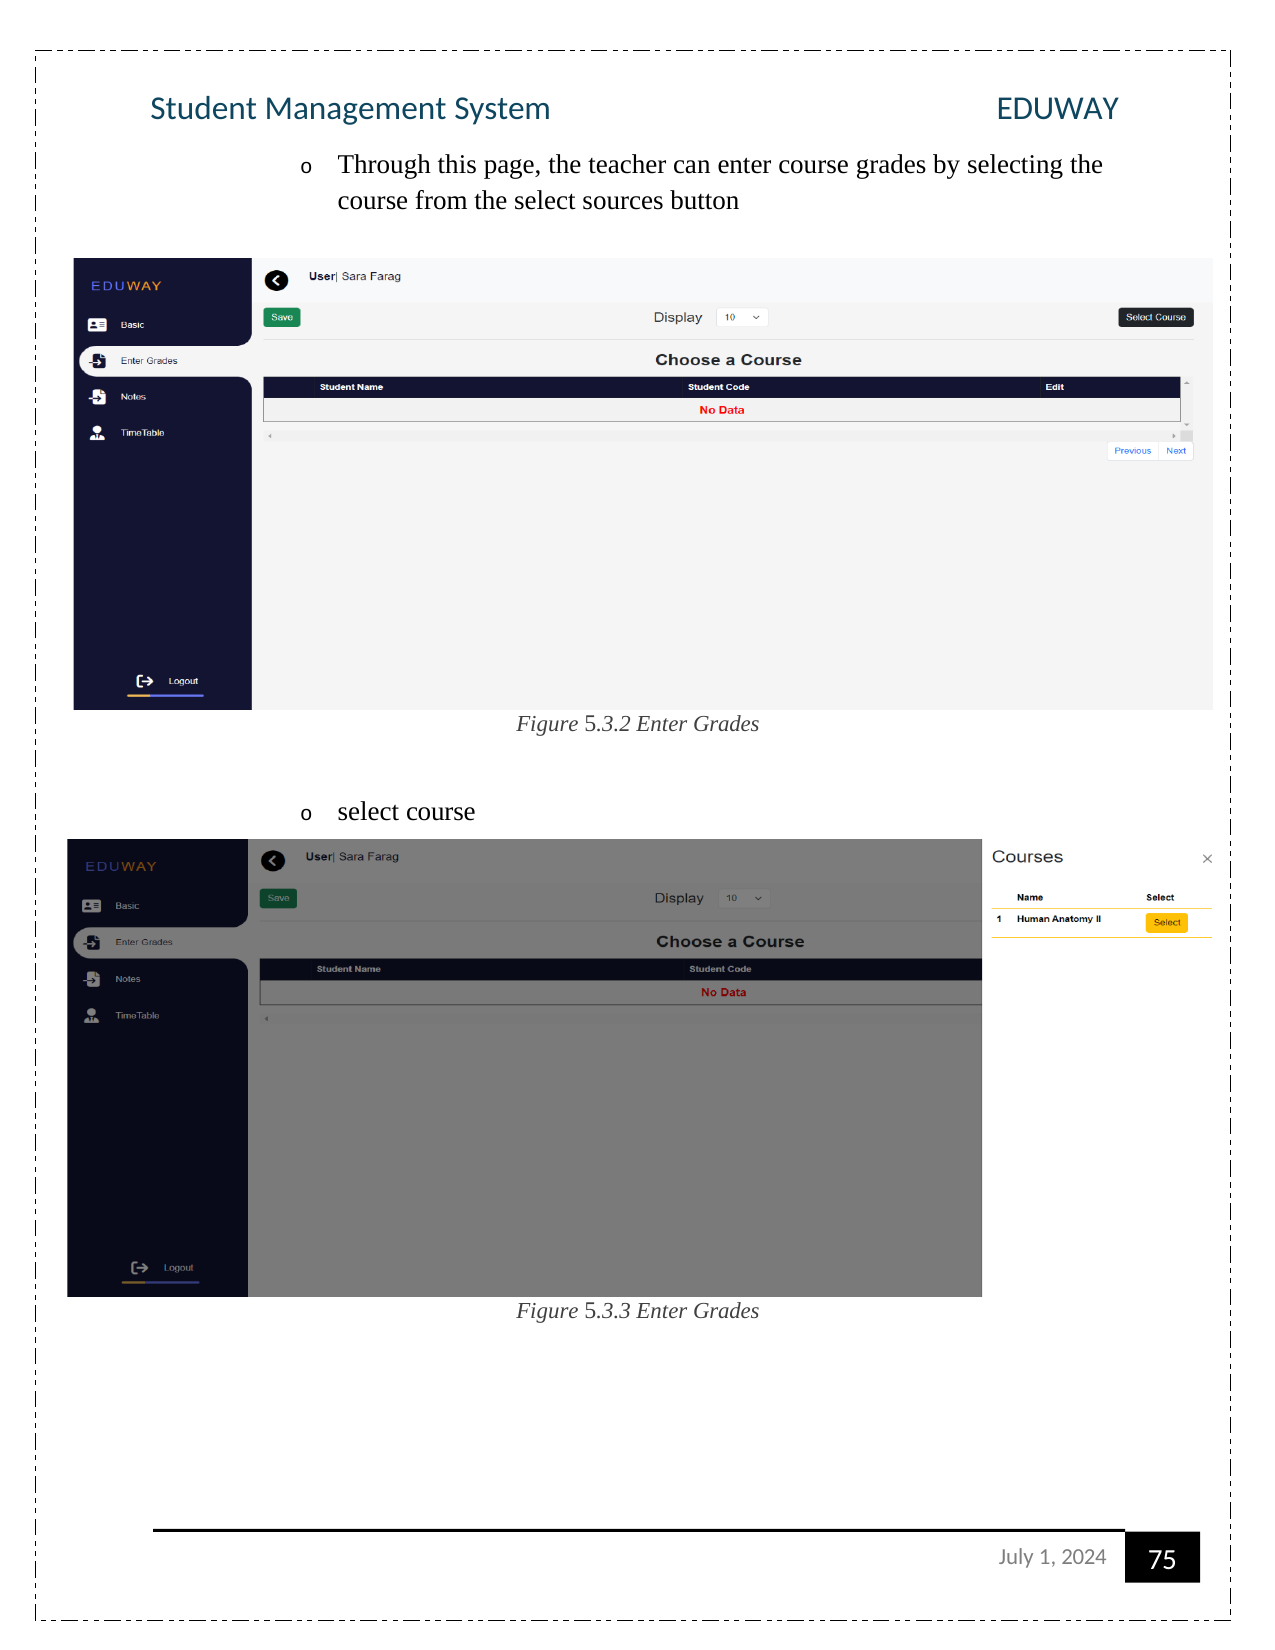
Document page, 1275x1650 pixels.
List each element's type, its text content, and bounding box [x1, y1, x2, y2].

picture [73, 258, 1213, 710]
list select course [300, 795, 1231, 827]
text Figure 5.3.3 Enter Grades [516, 837, 1231, 1324]
picture [67, 839, 1212, 1297]
text Figure 5.3.2 Enter Grades [516, 256, 1231, 737]
text July 1, 2024 [35, 1542, 1107, 1570]
list Through this page, the teacher can enter course grades by selecting the course from the select sources button [300, 149, 1103, 215]
